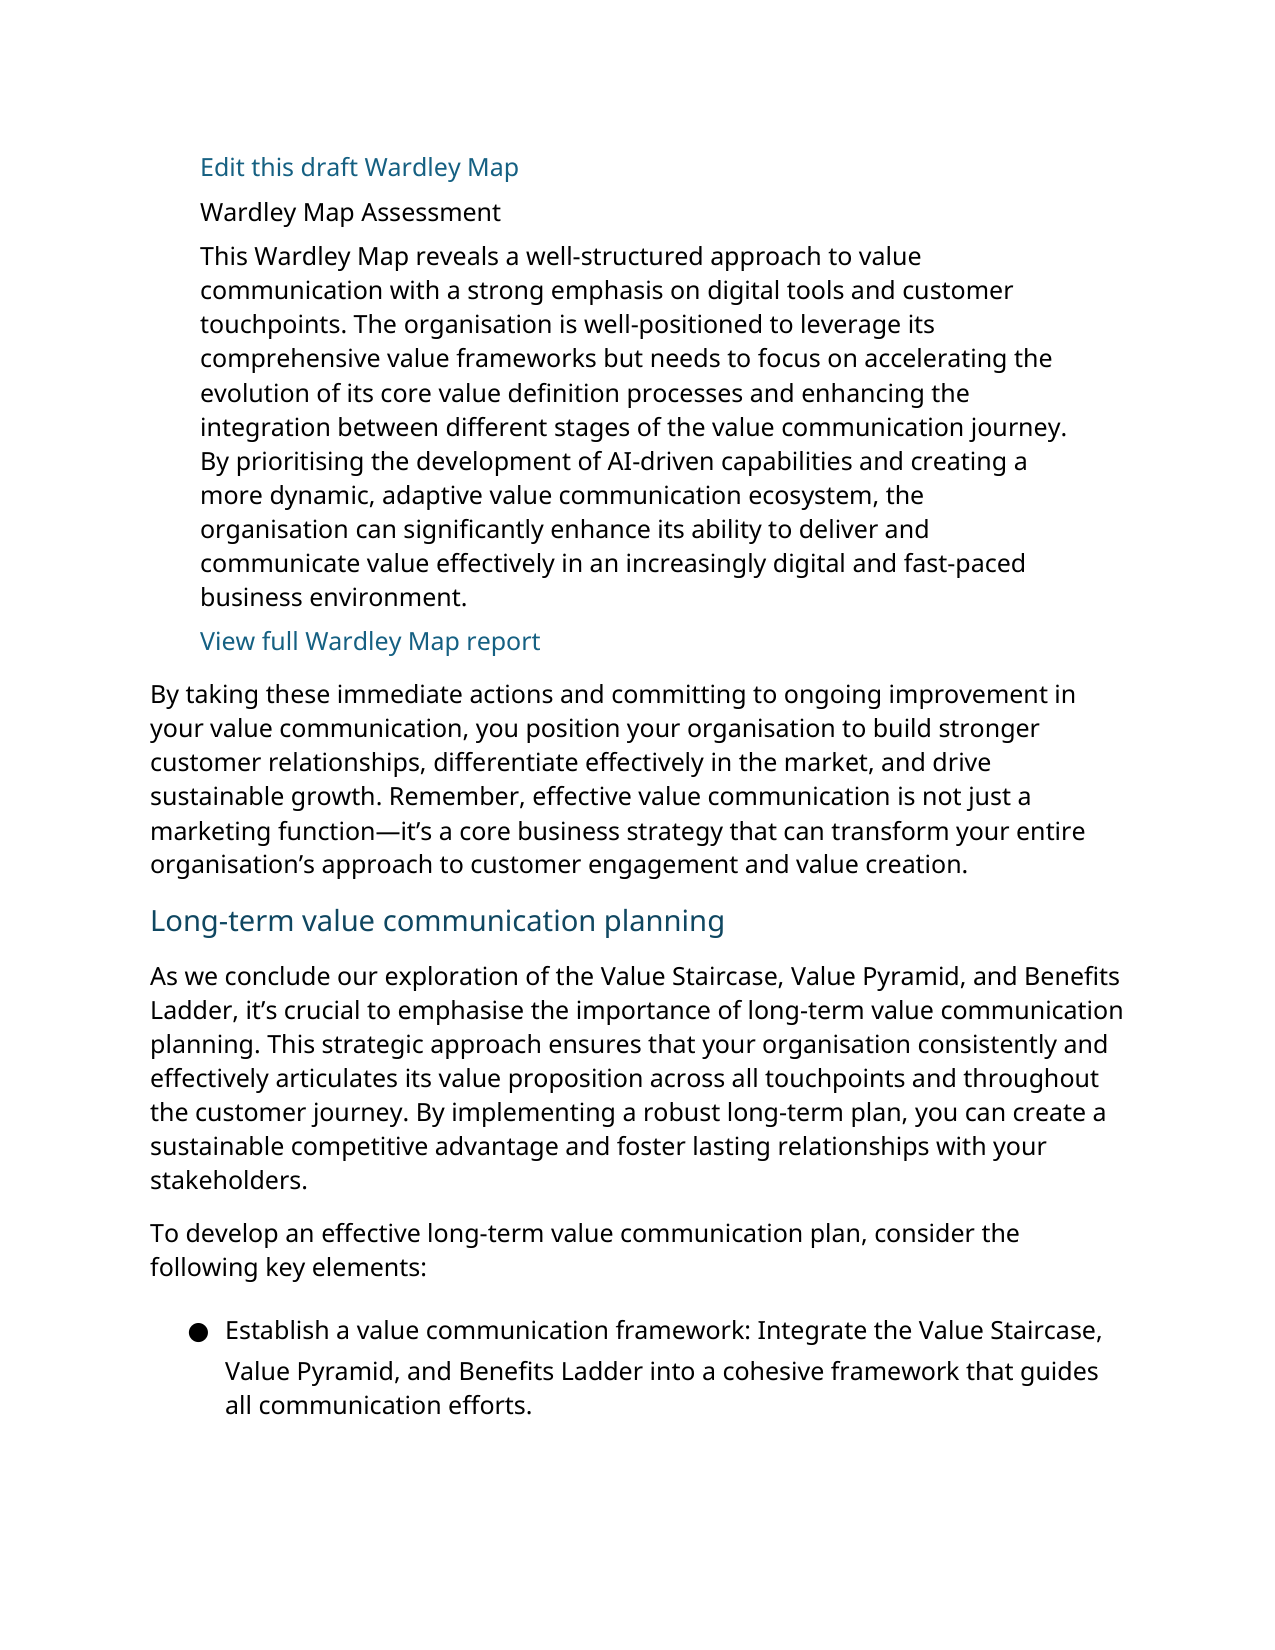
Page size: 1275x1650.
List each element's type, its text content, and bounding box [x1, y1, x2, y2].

text By taking these immediate actions and committing to ongoing improvement in your value communication, you position your organisation to build stronger customer relationships, differentiate effectively in the market, and drive sustainable growth. Remember, effective value communication is not just a marketing function—it’s a core business strategy that can transform your entire organisation’s approach to customer engagement and value creation. [150, 677, 1125, 881]
text To develop an effective long-term value communication plan, consider the following key elements: [150, 1216, 1125, 1284]
text As we conclude our exploration of the Value Staircase, Value Pyramid, and Benefits Ladder, it’s crucial to emphasise the importance of long-term value communication planning. This strategic approach ensures that your organisation consistently and effectively articulates its value proposition across all touchpoints and throughout the customer journey. By implementing a robust long-term plan, you can create a sustainable competitive advantage and foster lasting relationships with your stakeholders. [150, 958, 1125, 1197]
text This Wardley Map reveals a well-structured approach to value communication with a strong emphasis on digital tools and customer touchpoints. The organisation is well-positioned to leverage its comprehensive value frameworks but needs to focus on accelerating the evolution of its core value definition processes and enhancing the integration between different stages of the value communication journey. By prioritising the development of AI-driven capabilities and creating a more dynamic, adaptive value communication ecosystem, the organisation can significantly enhance its ability to deliver and communicate value effectively in an increasingly digital and fast-paced business environment. [200, 239, 1075, 614]
list Establish a value communication framework: Integrate the Value Staircase, Value Pyramid, and Benefits Ladder into a cohesive framework that guides all communication efforts. [187, 1302, 1125, 1422]
text Edit this draft Wardley Map [200, 150, 1075, 184]
subtitle Long-term value communication planning [150, 900, 1125, 940]
text View full Wardley Map report [200, 624, 1075, 658]
text Wardley Map Assessment [200, 194, 1075, 228]
